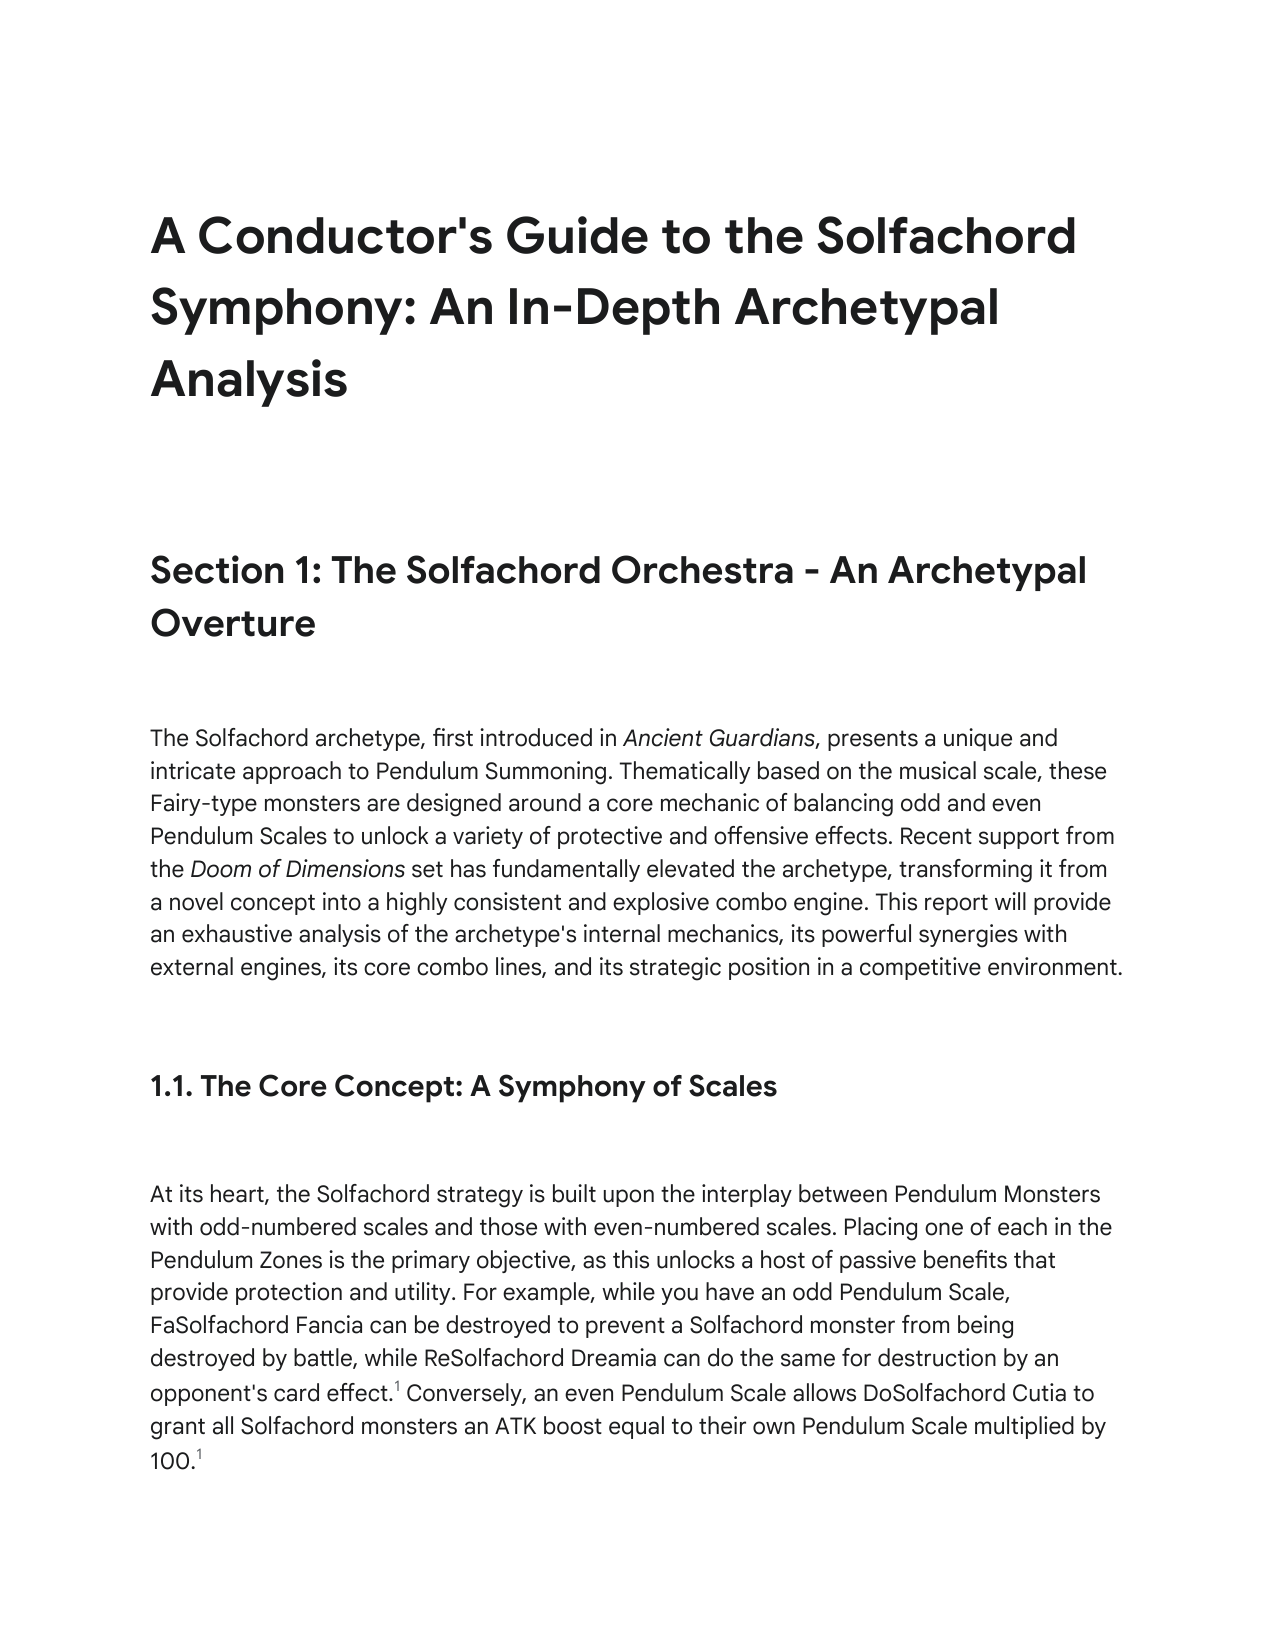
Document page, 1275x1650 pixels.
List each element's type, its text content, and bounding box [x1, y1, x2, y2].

text The Solfachord archetype, first introduced in Ancient Guardians, presents a unique and intricate approach to Pendulum Summoning. Thematically based on the musical scale, these Fairy-type monsters are designed around a core mechanic of balancing odd and even Pendulum Scales to unlock a variety of protective and offensive effects. Recent support from the Doom of Dimensions set has fundamentally elevated the archetype, transforming it from a novel concept into a highly consistent and explosive combo engine. This report will provide an exhaustive analysis of the archetype's internal mechanics, its powerful synergies with external engines, its core combo lines, and its strategic position in a competitive environment. [150, 724, 1125, 982]
subtitle 1.1. The Core Concept: A Symphony of Scales [150, 1069, 1125, 1105]
subtitle Section 1: The Solfachord Orchestra - An Archetypal Overture [150, 547, 1125, 647]
subtitle A Conductor's Guide to the Solfachord Symphony: An In-Depth Archetypal Analysis [150, 205, 1125, 410]
text At its heart, the Solfachord strategy is built upon the interplay between Pendulum Monsters with odd-numbered scales and those with even-numbered scales. Placing one of each in the Pendulum Zones is the primary objective, as this unlocks a host of passive benefits that provide protection and utility. For example, while you have an odd Pendulum Scale, FaSolfachord Fancia can be destroyed to prevent a Solfachord monster from being destroyed by battle, while ReSolfachord Dreamia can do the same for destruction by an opponent's card effect.1 Conversely, an even Pendulum Scale allows DoSolfachord Cutia to grant all Solfachord monsters an ATK boost equal to their own Pendulum Scale multiplied by 100.1 [150, 1181, 1125, 1477]
